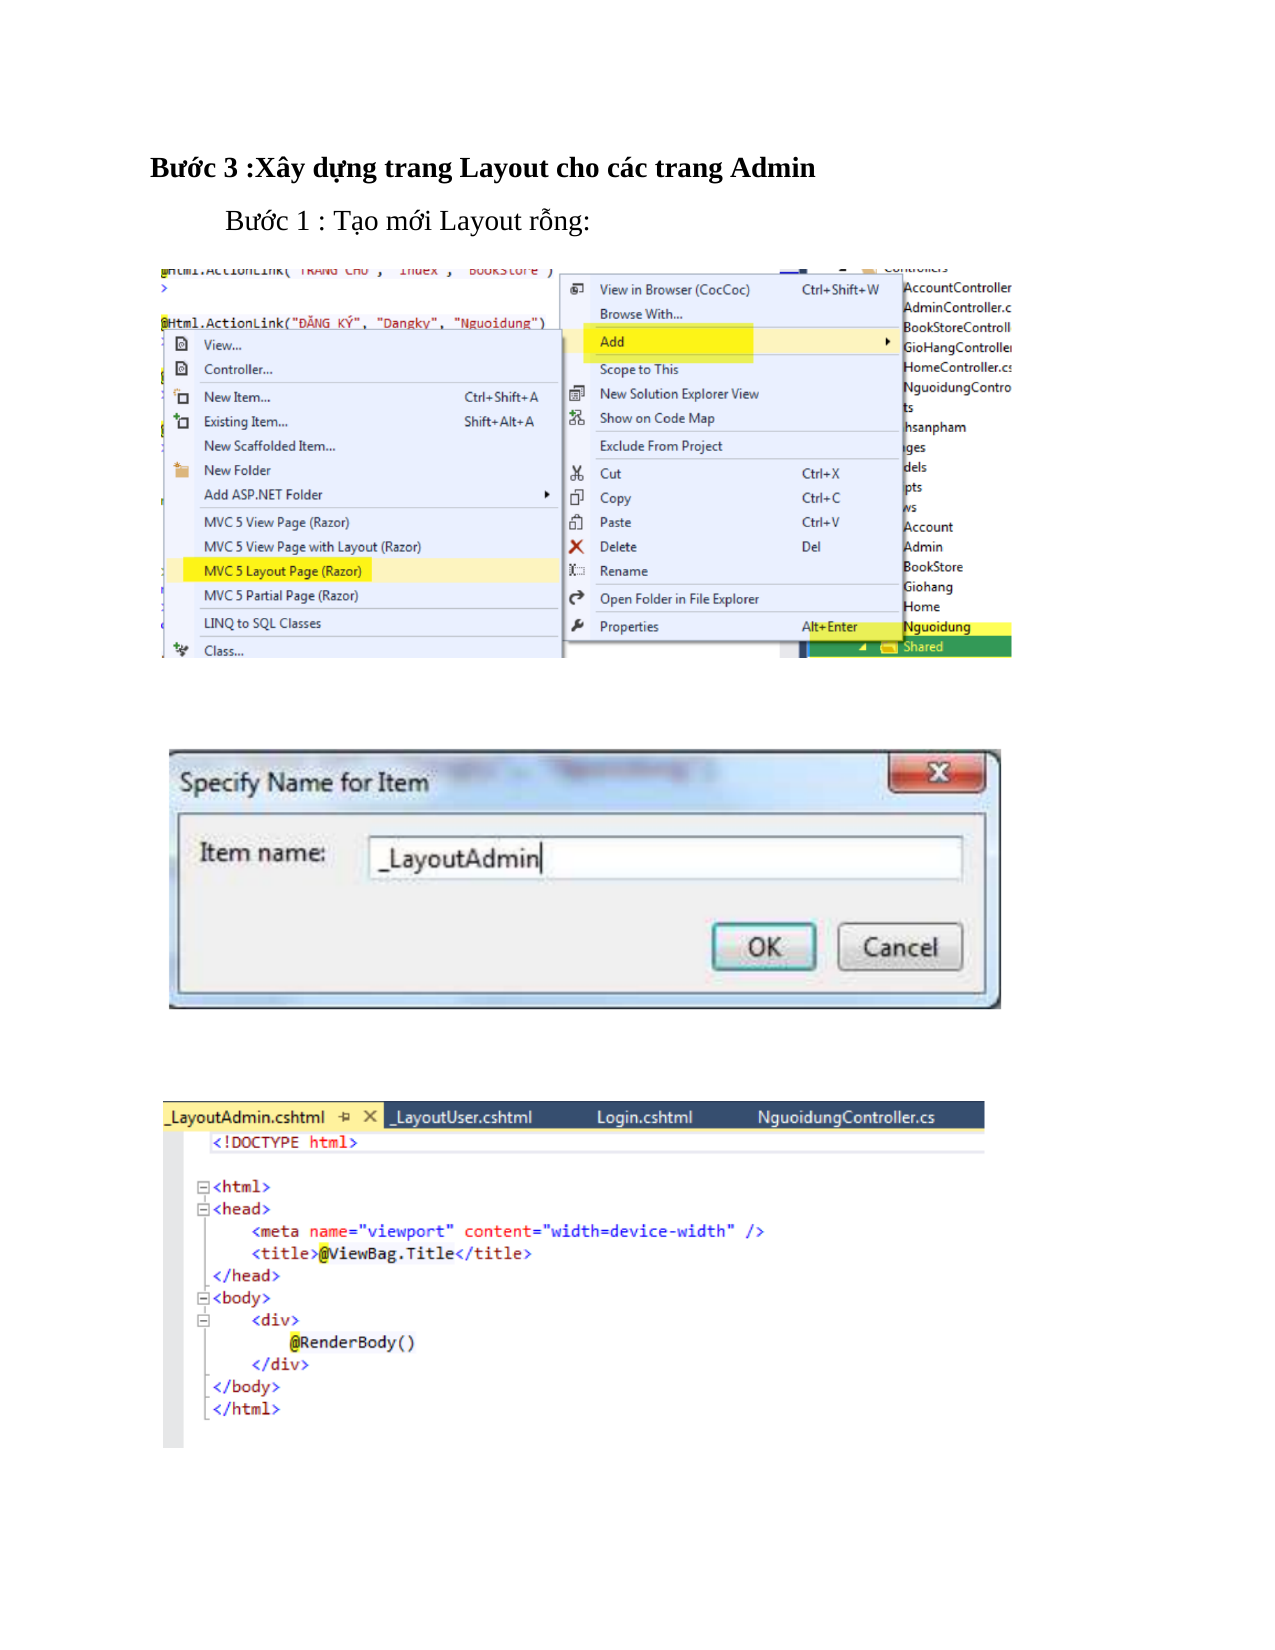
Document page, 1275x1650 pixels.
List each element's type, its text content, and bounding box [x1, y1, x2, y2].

text Bước 3 :Xây dựng trang Layout cho các trang Admin [150, 150, 1125, 183]
picture [150, 1088, 1004, 1457]
picture [150, 255, 1043, 665]
text Bước 1 : Tạo mới Layout rỗng: [150, 203, 1125, 236]
picture [150, 736, 1014, 1017]
